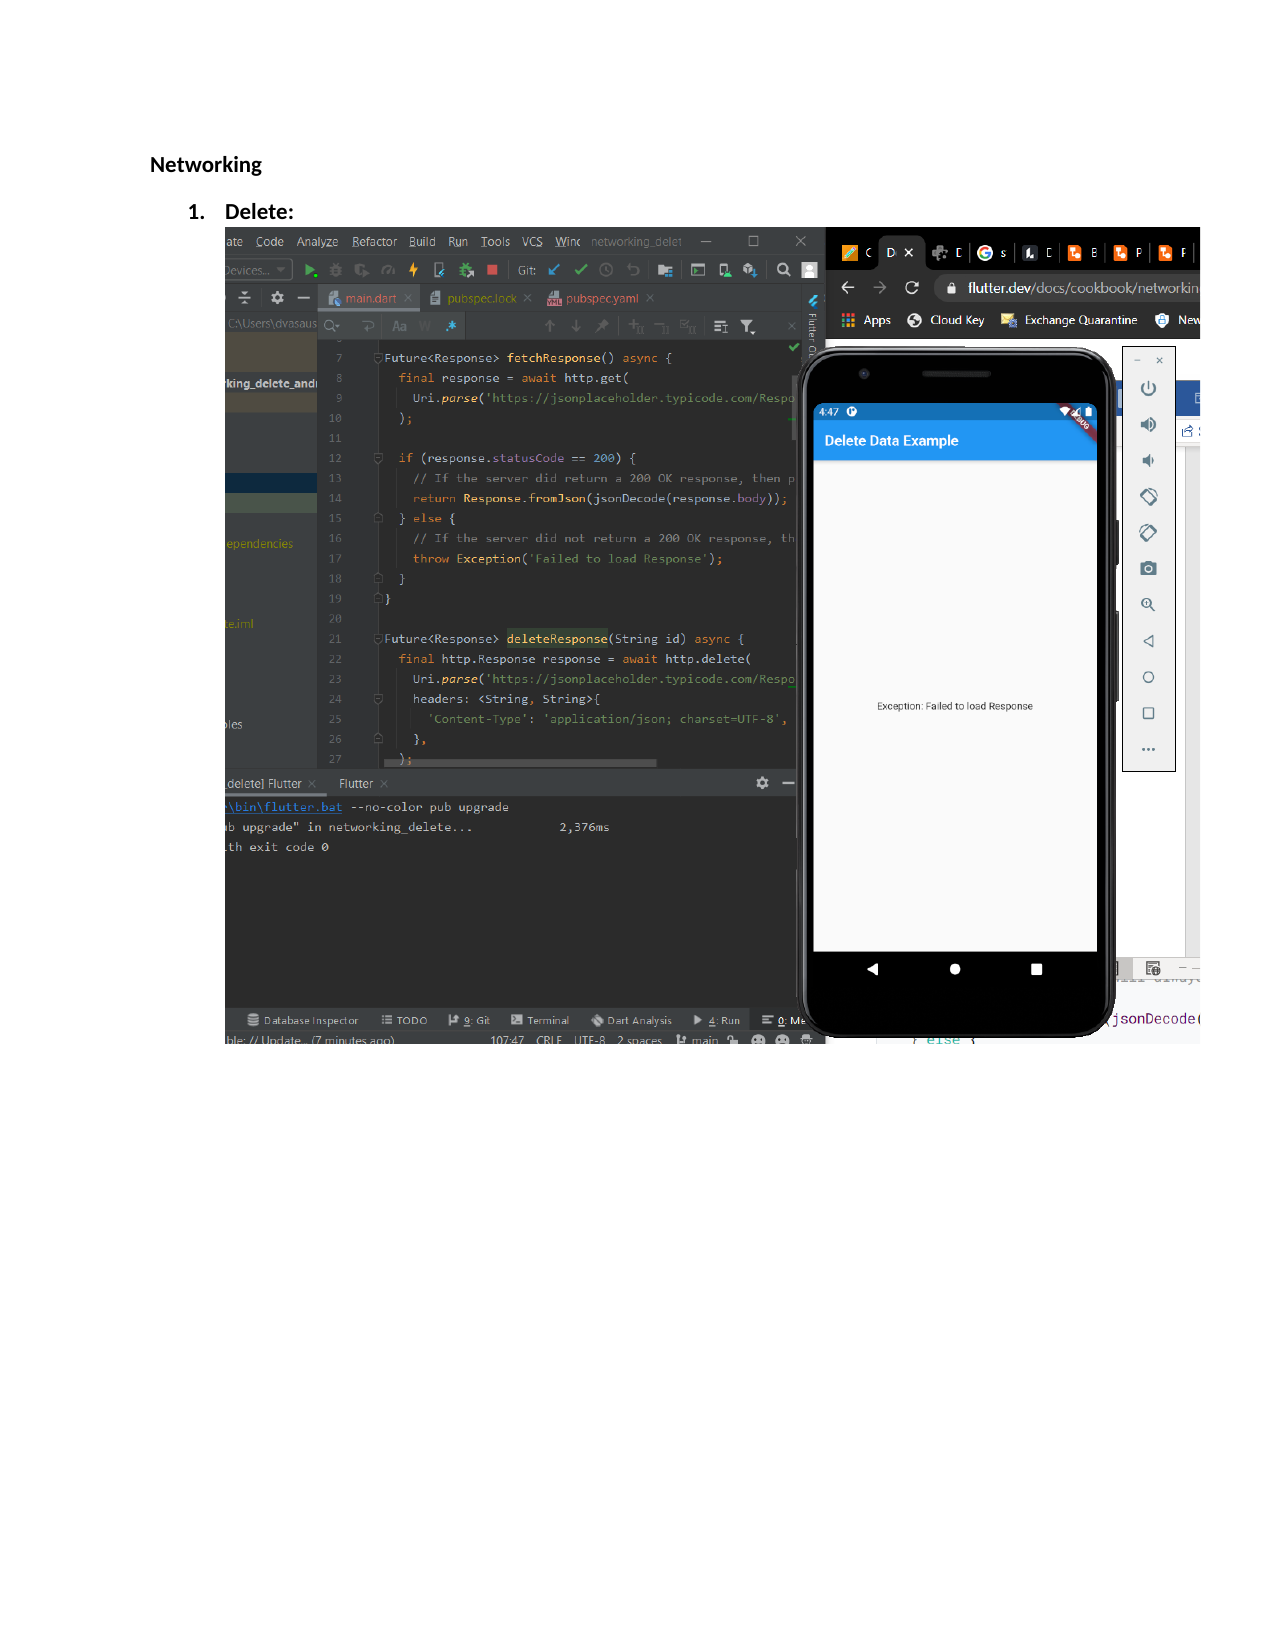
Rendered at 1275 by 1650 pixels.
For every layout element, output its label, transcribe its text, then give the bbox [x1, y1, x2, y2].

picture [225, 227, 1200, 1044]
list Delete: [187, 197, 1125, 225]
text Networking [150, 150, 1125, 178]
